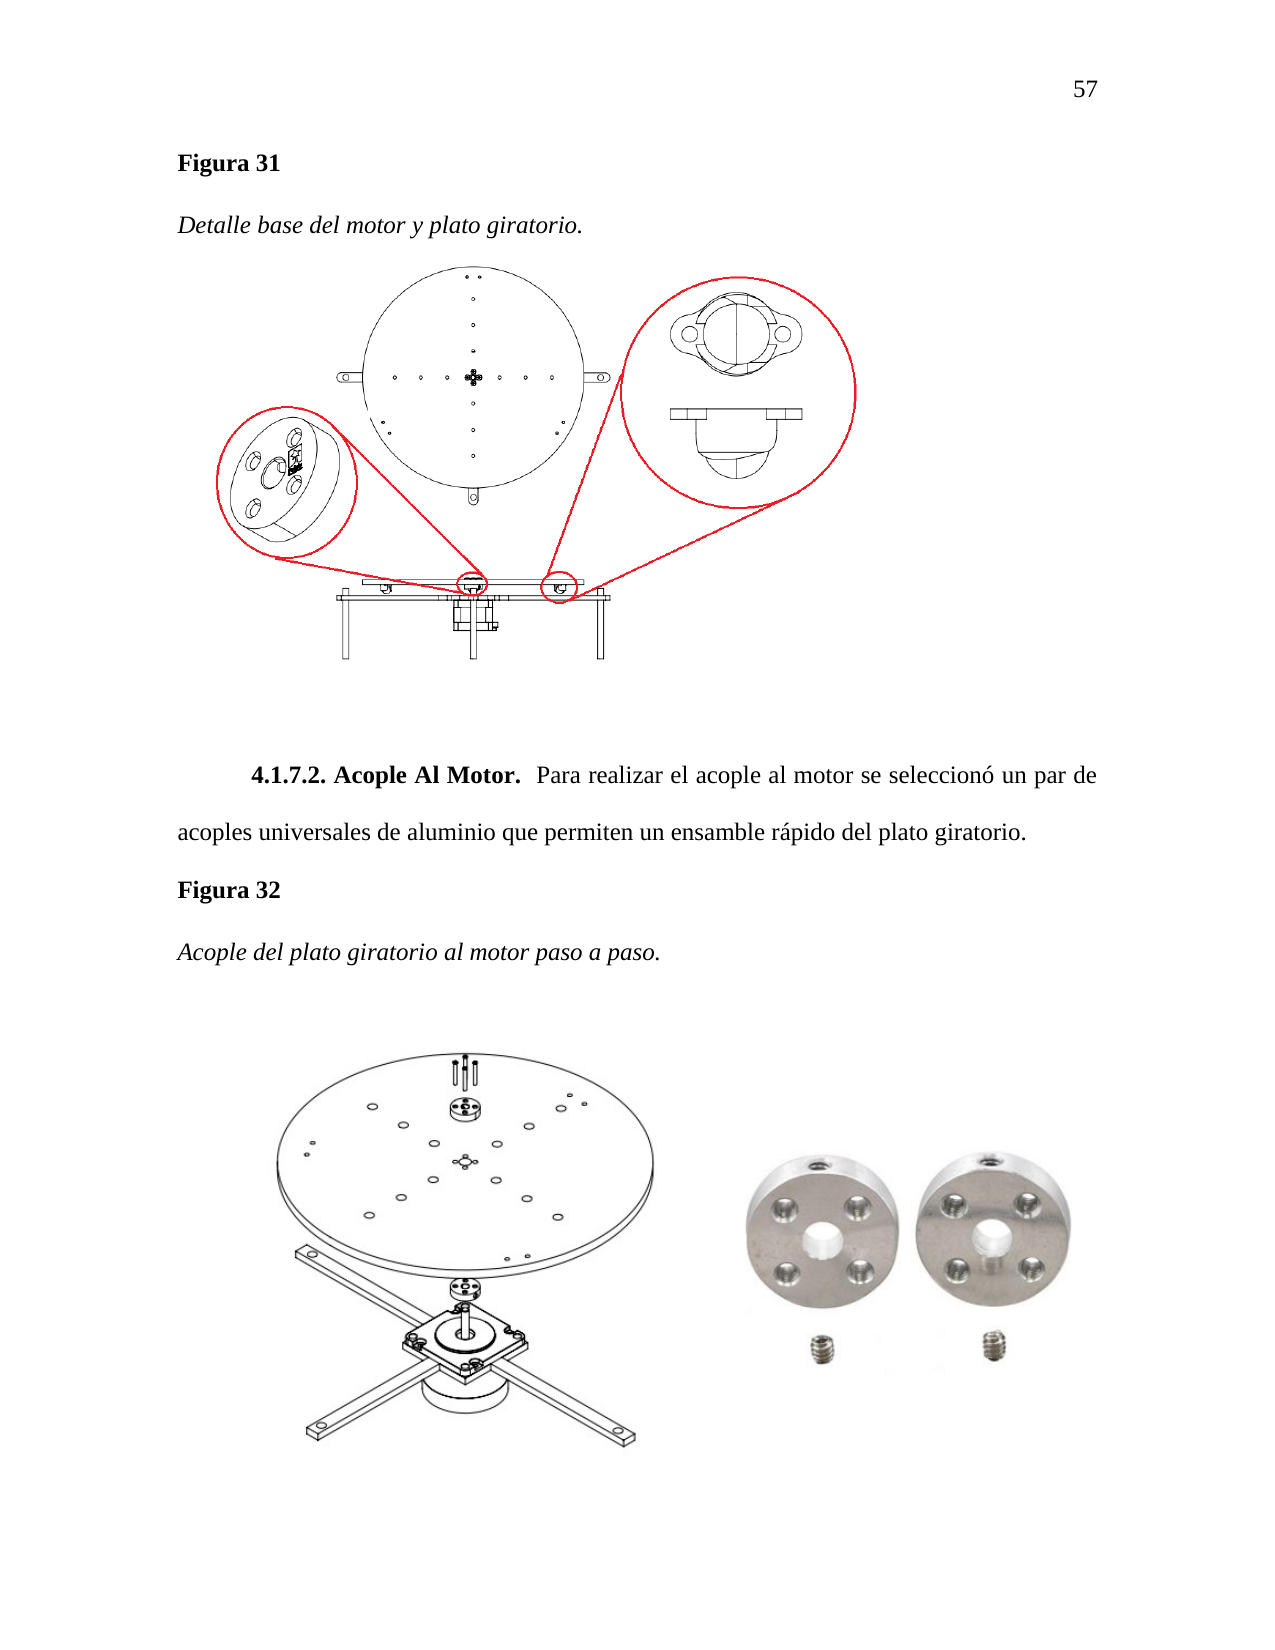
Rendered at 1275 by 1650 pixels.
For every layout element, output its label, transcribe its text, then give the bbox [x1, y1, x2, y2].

picture [206, 257, 862, 670]
picture [745, 1089, 1072, 1416]
subtitle 4.1.7.2. Acople Al Motor. Para realizar el acople al motor se seleccionó un par de acoples universales de aluminio que permiten un ensamble rápido del plato giratorio. [177, 760, 1098, 846]
picture [233, 1032, 721, 1492]
text Figura 31 Detalle base del motor y plato giratorio. [177, 148, 1098, 238]
text Figura 32 Acople del plato giratorio al motor paso a paso. [177, 875, 1098, 966]
